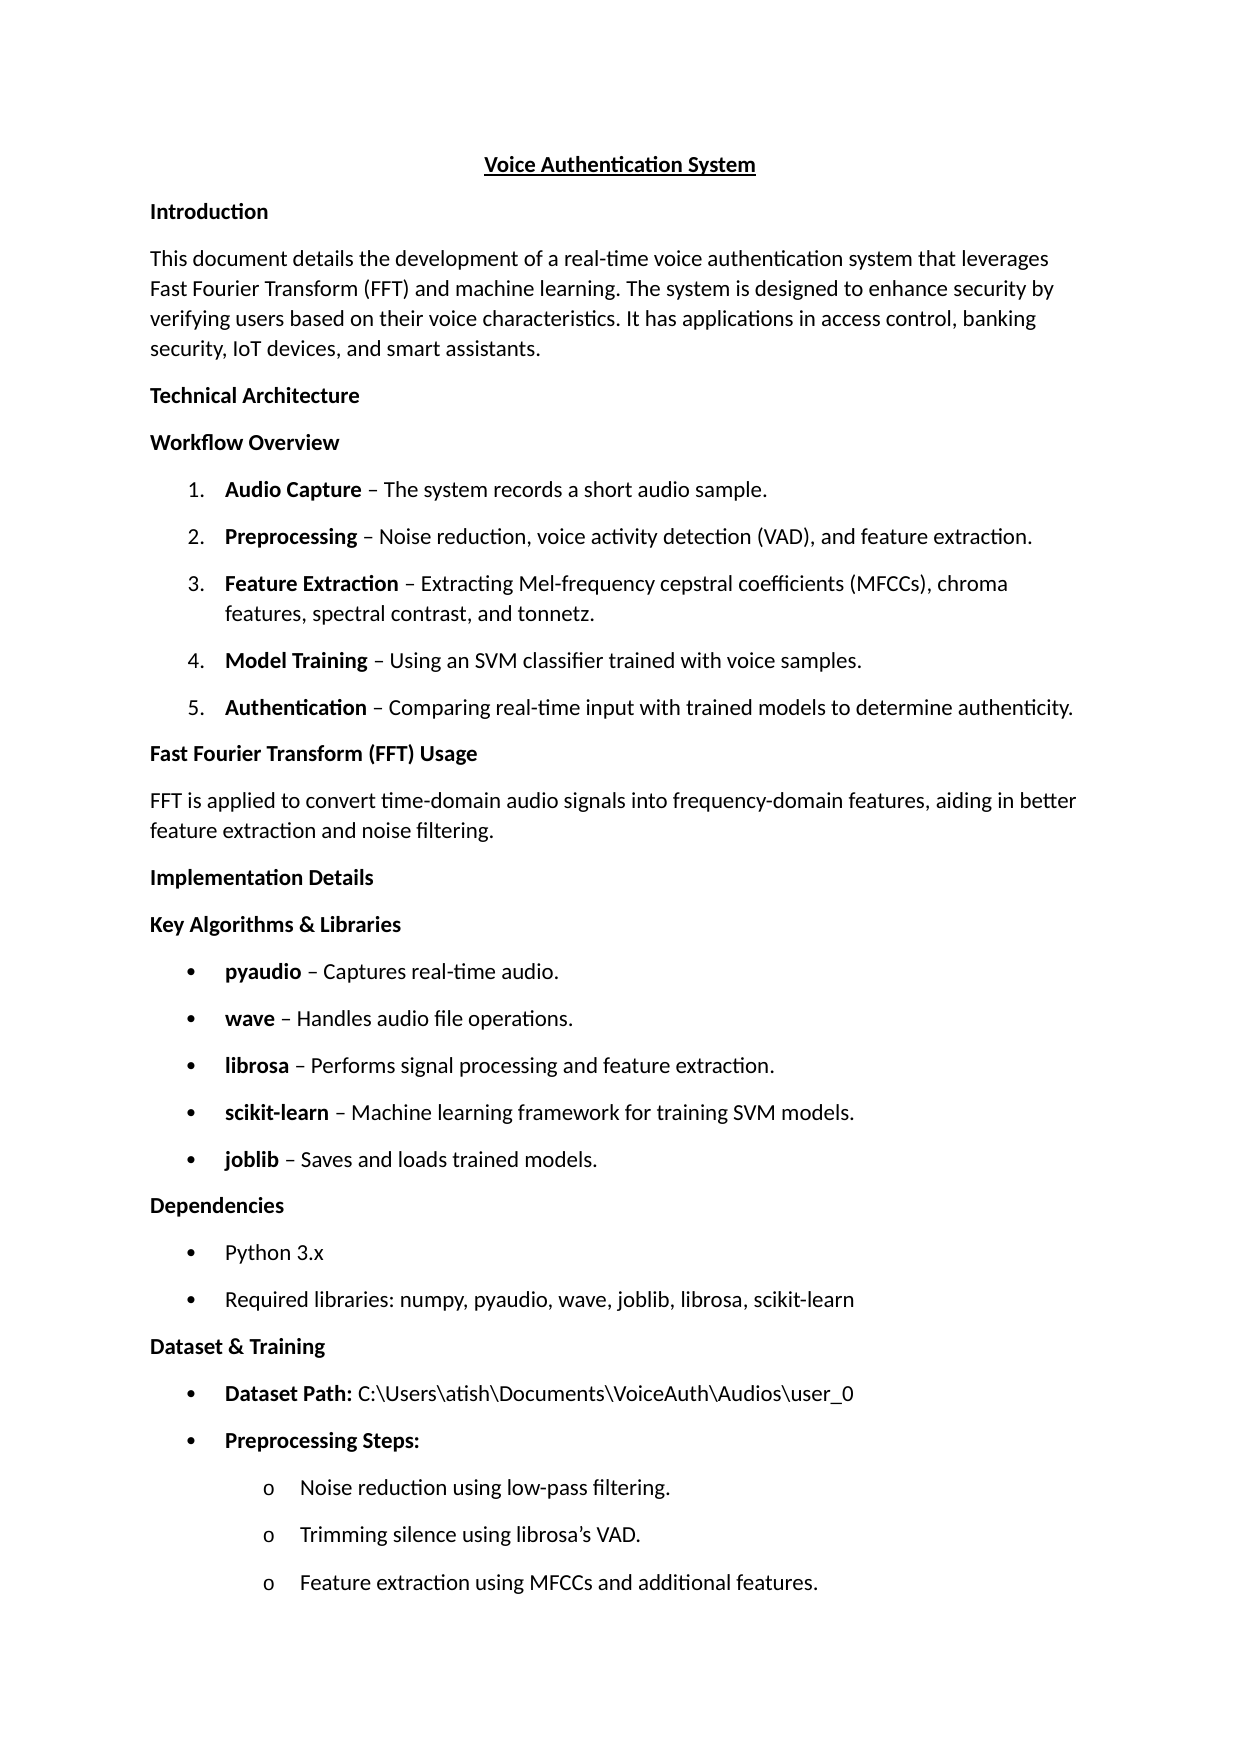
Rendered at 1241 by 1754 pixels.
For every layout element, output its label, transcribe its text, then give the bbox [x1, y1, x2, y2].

text Introduction [150, 197, 1090, 225]
list Authentication – Comparing real-time input with trained models to determine authenticity. [187, 693, 1090, 721]
text Technical Architecture [150, 381, 1090, 409]
list scikit-learn – Machine learning framework for training SVM models. [187, 1098, 1090, 1126]
list joblib – Saves and loads trained models. [187, 1145, 1090, 1173]
text FFT is applied to convert time-domain audio signals into frequency-domain features, aiding in better feature extraction and noise filtering. [150, 786, 1090, 845]
list librosa – Performs signal processing and feature extraction. [187, 1051, 1090, 1079]
list Preprocessing Steps: [187, 1426, 1090, 1454]
list Trimming silence using librosa’s VAD. [262, 1520, 1090, 1549]
list Feature Extraction – Extracting Mel-frequency cepstral coefficients (MFCCs), chroma features, spectral contrast, and tonnetz. [187, 569, 1090, 627]
list Audio Capture – The system records a short audio sample. [187, 475, 1090, 503]
list wave – Handles audio file operations. [187, 1004, 1090, 1032]
text Workflow Overview [150, 428, 1090, 456]
text Dependencies [150, 1192, 1090, 1220]
text Dataset & Training [150, 1332, 1090, 1360]
list Dataset Path: C:\Users\atish\Documents\VoiceAuth\Audios\user_0 [187, 1379, 1090, 1407]
list Feature extraction using MFCCs and additional features. [262, 1568, 1090, 1596]
text Fast Fourier Transform (FFT) Usage [150, 739, 1090, 768]
text Voice Authentication System [150, 150, 1090, 178]
text Key Algorithms & Libraries [150, 910, 1090, 938]
list Model Training – Using an SVM classifier trained with voice samples. [187, 646, 1090, 674]
list Python 3.x [187, 1238, 1090, 1267]
list pyaudio – Captures real-time audio. [187, 957, 1090, 985]
text Implementation Details [150, 863, 1090, 892]
list Noise reduction using low-pass filtering. [262, 1473, 1090, 1501]
text This document details the development of a real-time voice authentication system that leverages Fast Fourier Transform (FFT) and machine learning. The system is designed to enhance security by verifying users based on their voice characteristics. It has applications in access control, banking security, IoT devices, and smart assistants. [150, 244, 1090, 362]
list Required libraries: numpy, pyaudio, wave, joblib, librosa, scikit-learn [187, 1285, 1090, 1313]
list Preprocessing – Noise reduction, voice activity detection (VAD), and feature extraction. [187, 522, 1090, 550]
